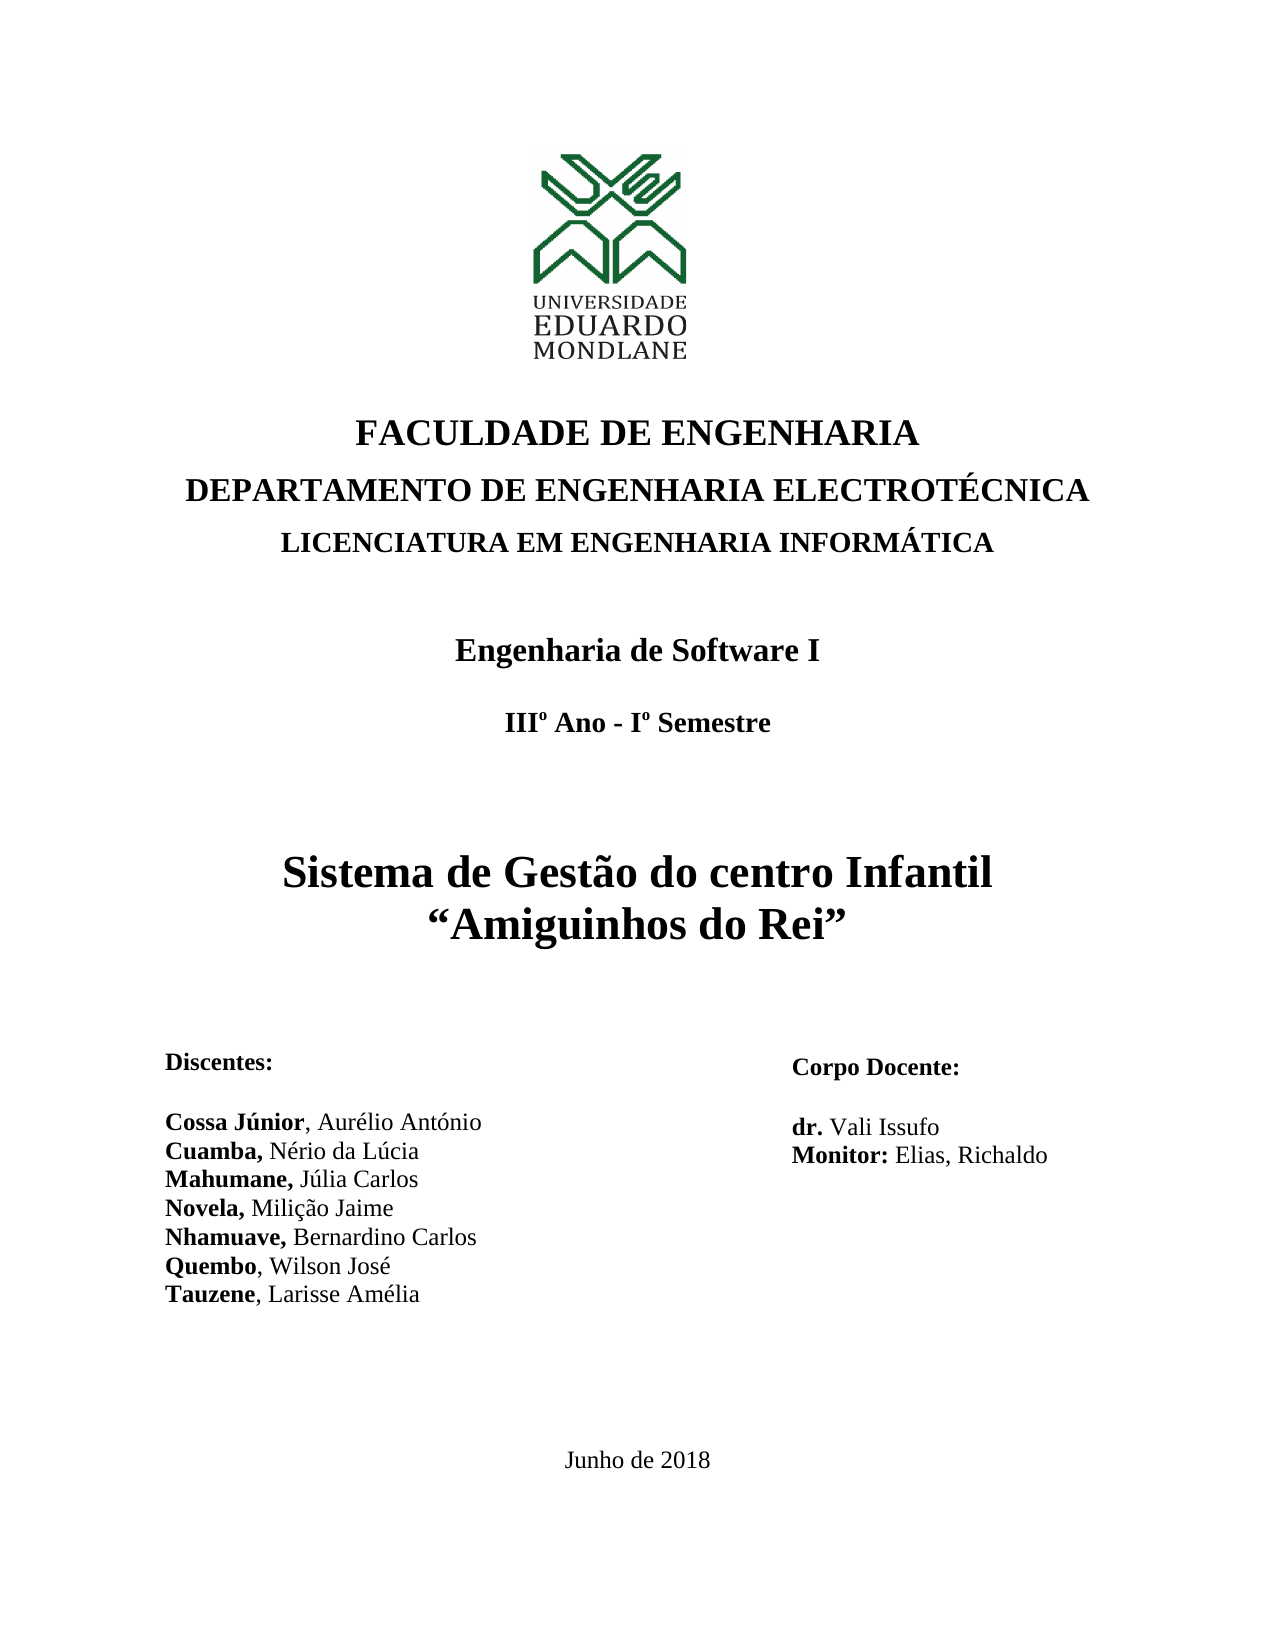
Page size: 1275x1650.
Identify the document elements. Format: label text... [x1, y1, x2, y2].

text DEPARTAMENTO DE ENGENHARIA ELECTROTÉCNICA [150, 471, 1125, 509]
text FACULDADE DE ENGENHARIA [150, 411, 1125, 454]
picture [532, 150, 686, 360]
text Junho de 2018 [150, 1445, 1125, 1474]
text IIIo Ano - Io Semestre [150, 705, 1125, 738]
text Sistema de Gestão do centro Infantil “Amiguinhos do Rei” [150, 844, 1125, 949]
text Engenharia de Software I [150, 631, 1125, 669]
text LICENCIATURA EM ENGENHARIA INFORMÁTICA [150, 526, 1125, 559]
